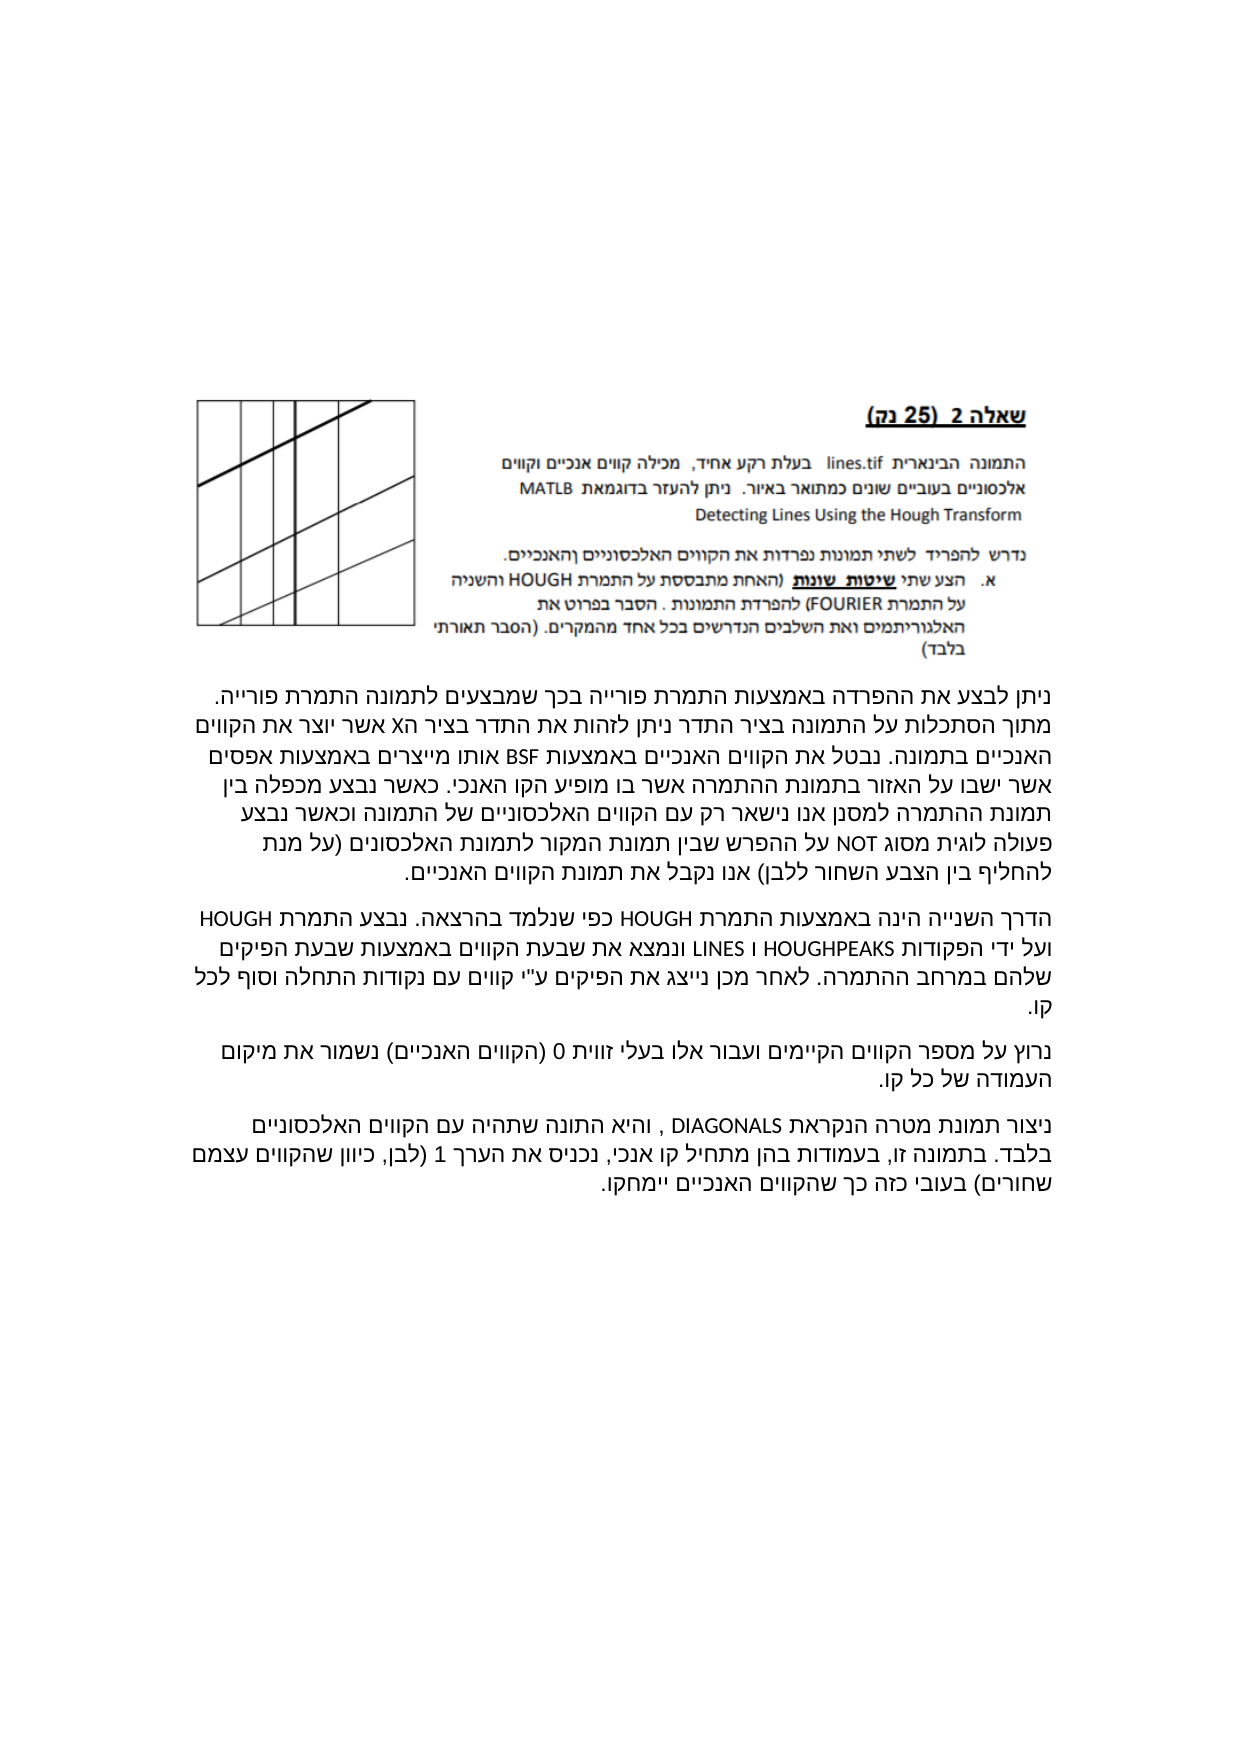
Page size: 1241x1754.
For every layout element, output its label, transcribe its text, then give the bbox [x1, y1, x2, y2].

text ניתן לבצע את ההפרדה באמצעות התמרת פורייה בכך שמבצעים לתמונה התמרת פורייה. מתוך הסתכלות על התמונה בציר התדר ניתן לזהות את התדר בציר הX אשר יוצר את הקווים האנכיים בתמונה. נבטל את הקווים האנכיים באמצעות BSF אותו מייצרים באמצעות אפסים אשר ישבו על האזור בתמונת ההתמרה אשר בו מופיע הקו האנכי. כאשר נבצע מכפלה בין תמונת ההתמרה למסנן אנו נישאר רק עם הקווים האלכסוניים של התמונה וכאשר נבצע פעולה לוגית מסוג NOT על ההפרש שבין תמונת המקור לתמונת האלכסונים (על מנת להחליף בין הצבע השחור ללבן) אנו נקבל את תמונת הקווים האנכיים. [187, 683, 1053, 885]
text ניצור תמונת מטרה הנקראת DIAGONALS , והיא התונה שתהיה עם הקווים האלכסוניים בלבד. בתמונה זו, בעמודות בהן מתחיל קו אנכי, נכניס את הערך 1 (לבן, כיוון שהקווים עצמם שחורים) בעובי כזה כך שהקווים האנכיים יימחקו. [187, 1111, 1053, 1196]
picture [187, 384, 1053, 665]
text הדרך השנייה הינה באמצעות התמרת HOUGH כפי שנלמד בהרצאה. נבצע התמרת HOUGH ועל ידי הפקודות HOUGHPEAKS ו LINES ונמצא את שבעת הקווים באמצעות שבעת הפיקים שלהם במרחב ההתמרה. לאחר מכן נייצג את הפיקים ע"י קווים עם נקודות התחלה וסוף לכל קו. [187, 904, 1053, 1019]
text נרוץ על מספר הקווים הקיימים ועבור אלו בעלי זווית 0 (הקווים האנכיים) נשמור את מיקום העמודה של כל קו. [187, 1038, 1053, 1092]
